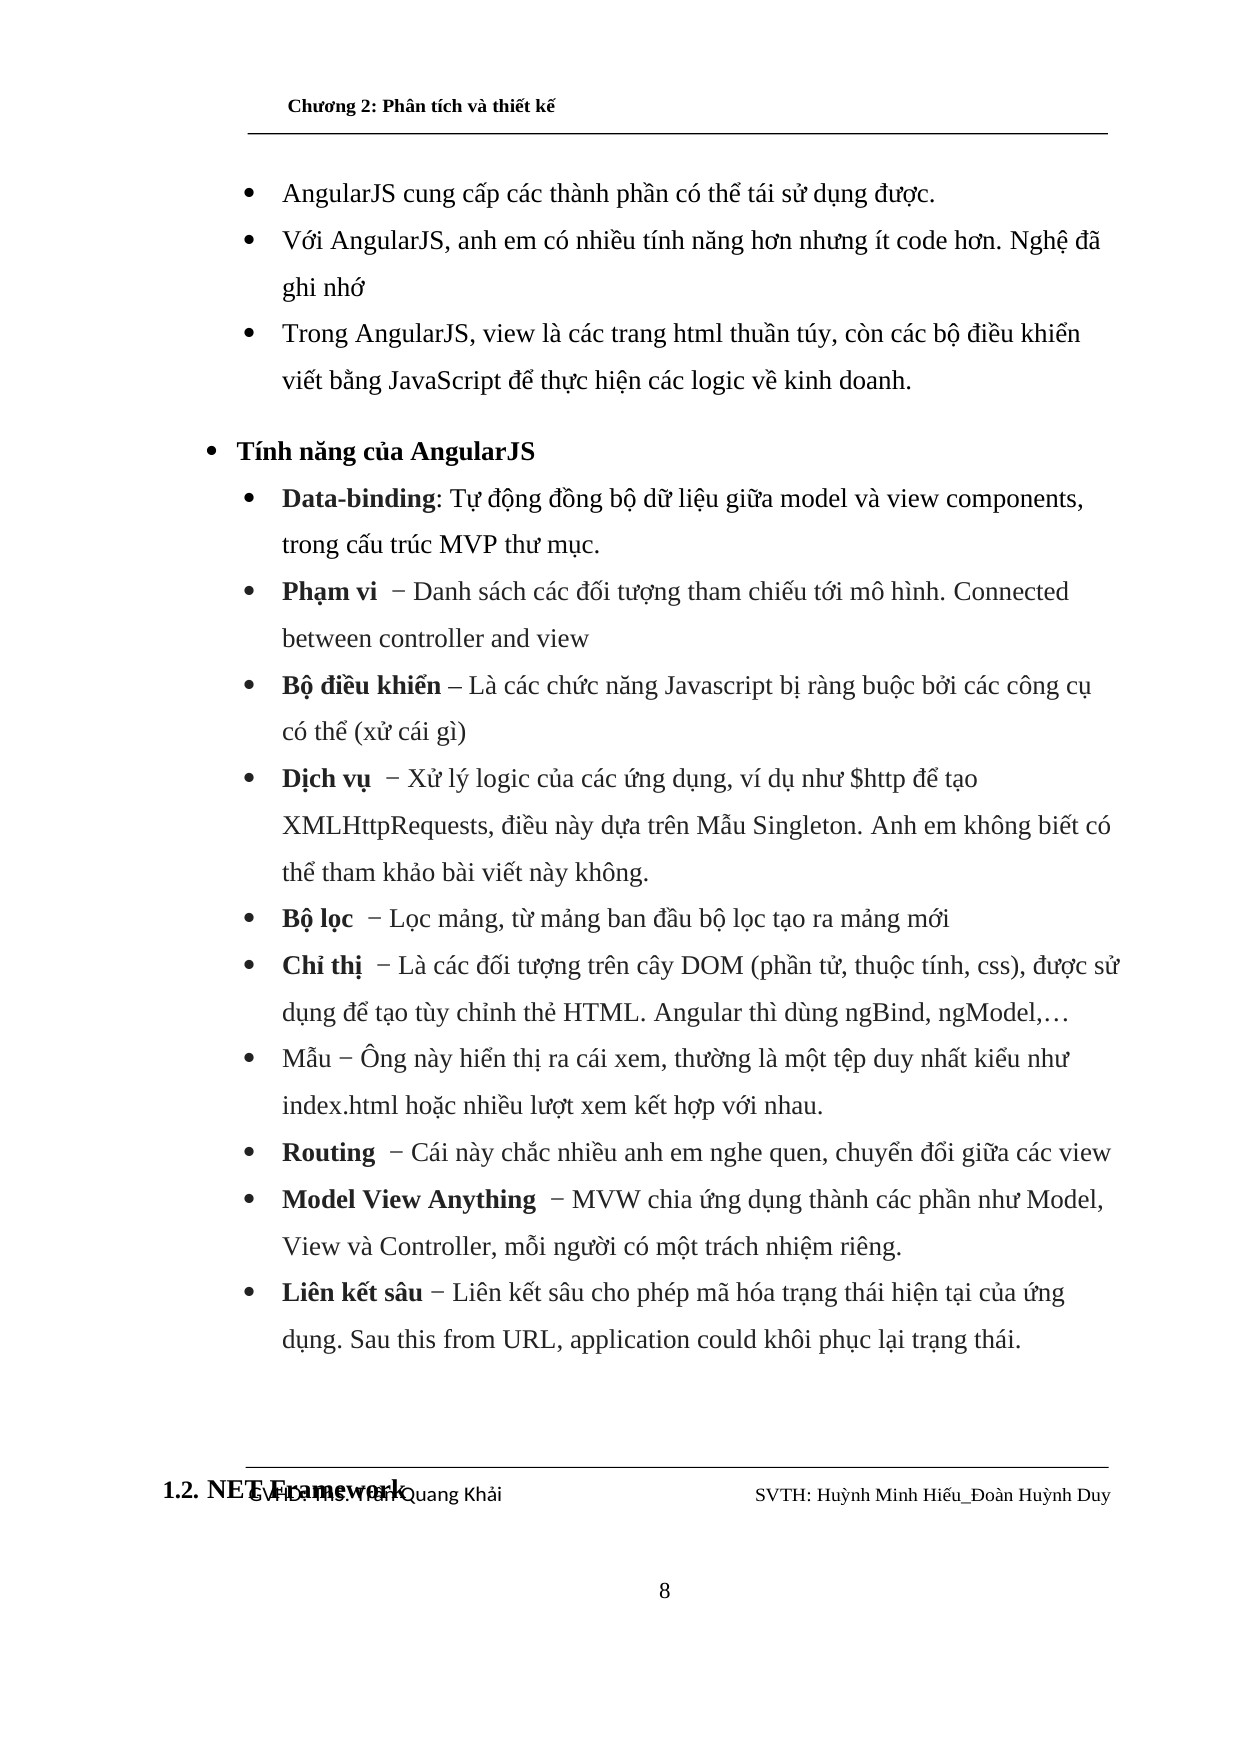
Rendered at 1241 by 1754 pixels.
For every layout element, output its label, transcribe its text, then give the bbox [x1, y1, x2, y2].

list Bộ điều khiển – Là các chức năng Javascript bị ràng buộc bởi các công cụ có thể (xử cái gì) [244, 669, 1122, 747]
subtitle Tính năng của AngularJS [207, 435, 1122, 466]
list Trong AngularJS, view là các trang html thuần túy, còn các bộ điều khiển viết bằng JavaScript để thực hiện các logic về kinh doanh. [244, 317, 1122, 395]
list Dịch vụ − Xử lý logic của các ứng dụng, ví dụ như $http để tạo XMLHttpRequests, điều này dựa trên Mẫu Singleton. Anh em không biết có thể tham khảo bài viết này không. [244, 762, 1122, 887]
list Data-binding: Tự động đồng bộ dữ liệu giữa model và view components, trong cấu trúc MVP thư mục. [244, 482, 1122, 560]
list Phạm vi − Danh sách các đối tượng tham chiếu tới mô hình. Connected between controller and view [244, 575, 1122, 653]
list Liên kết sâu − Liên kết sâu cho phép mã hóa trạng thái hiện tại của ứng dụng. Sau this from URL, application could khôi phục lại trạng thái. [244, 1276, 1122, 1354]
list AngularJS cung cấp các thành phần có thể tái sử dụng được. [244, 177, 1122, 208]
list Model View Anything − MVW chia ứng dụng thành các phần như Model, View và Controller, mỗi người có một trách nhiệm riêng. [244, 1183, 1122, 1261]
list Bộ lọc − Lọc mảng, từ mảng ban đầu bộ lọc tạo ra mảng mới [244, 902, 1122, 933]
list Routing − Cái này chắc nhiều anh em nghe quen, chuyển đổi giữa các view [244, 1136, 1122, 1167]
list Chỉ thị − Là các đối tượng trên cây DOM (phần tử, thuộc tính, css), được sử dụng để tạo tùy chỉnh thẻ HTML. Angular thì dùng ngBind, ngModel,… [244, 949, 1122, 1027]
list Mẫu − Ông này hiển thị ra cái xem, thường là một tệp duy nhất kiểu như index.html hoặc nhiều lượt xem kết hợp với nhau. [244, 1043, 1122, 1121]
list Với AngularJS, anh em có nhiều tính năng hơn nhưng ít code hơn. Nghệ đã ghi nhớ [244, 224, 1122, 302]
subtitle NET Framework [162, 1473, 972, 1504]
